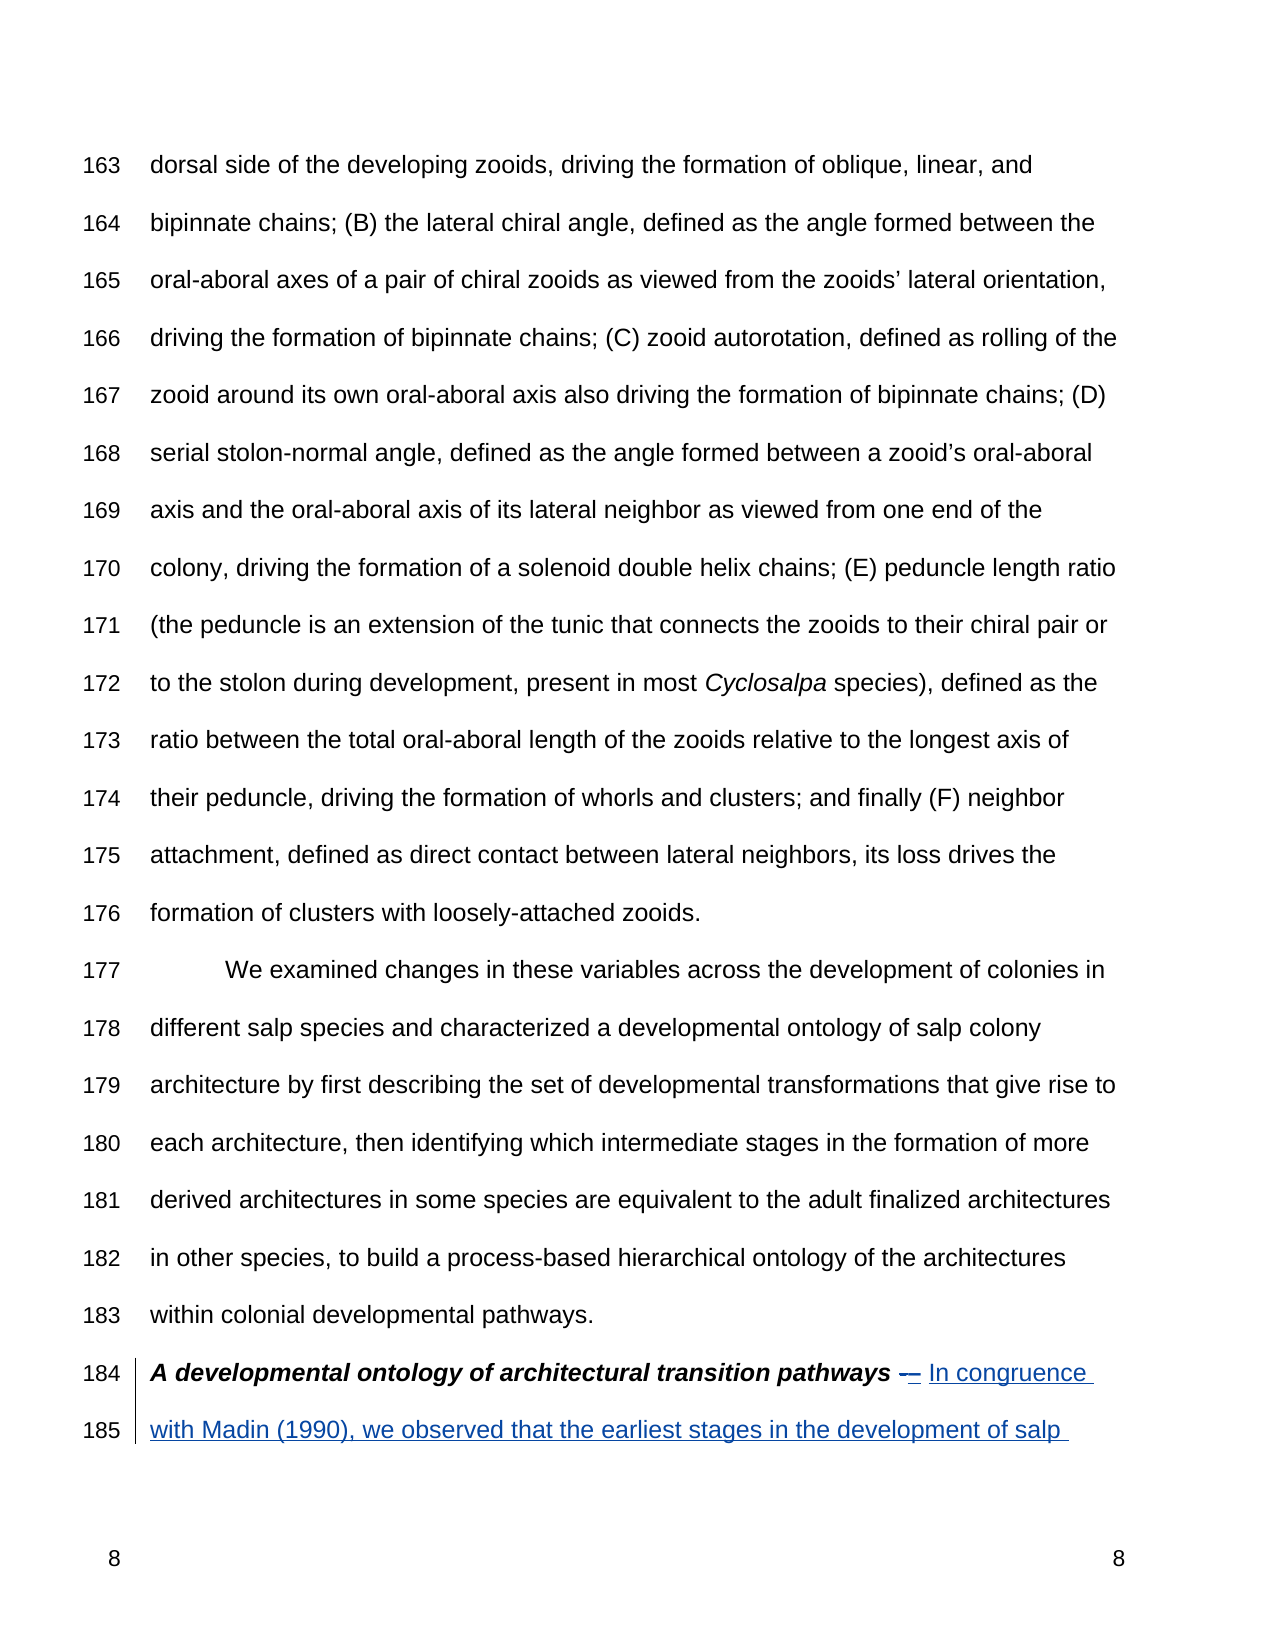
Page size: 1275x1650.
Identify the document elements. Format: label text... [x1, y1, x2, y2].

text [150, 1357, 1125, 1444]
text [150, 150, 1125, 926]
text We examined changes in these variables across the development of colonies in different salp species and characterized a developmental ontology of salp colony architecture by first describing the set of developmental transformations that give rise to each architecture, then identifying which intermediate stages in the formation of more derived architectures in some species are equivalent to the adult finalized architectures in other species, to build a process-based hierarchical ontology of the architectures within colonial developmental pathways. [150, 955, 1125, 1329]
